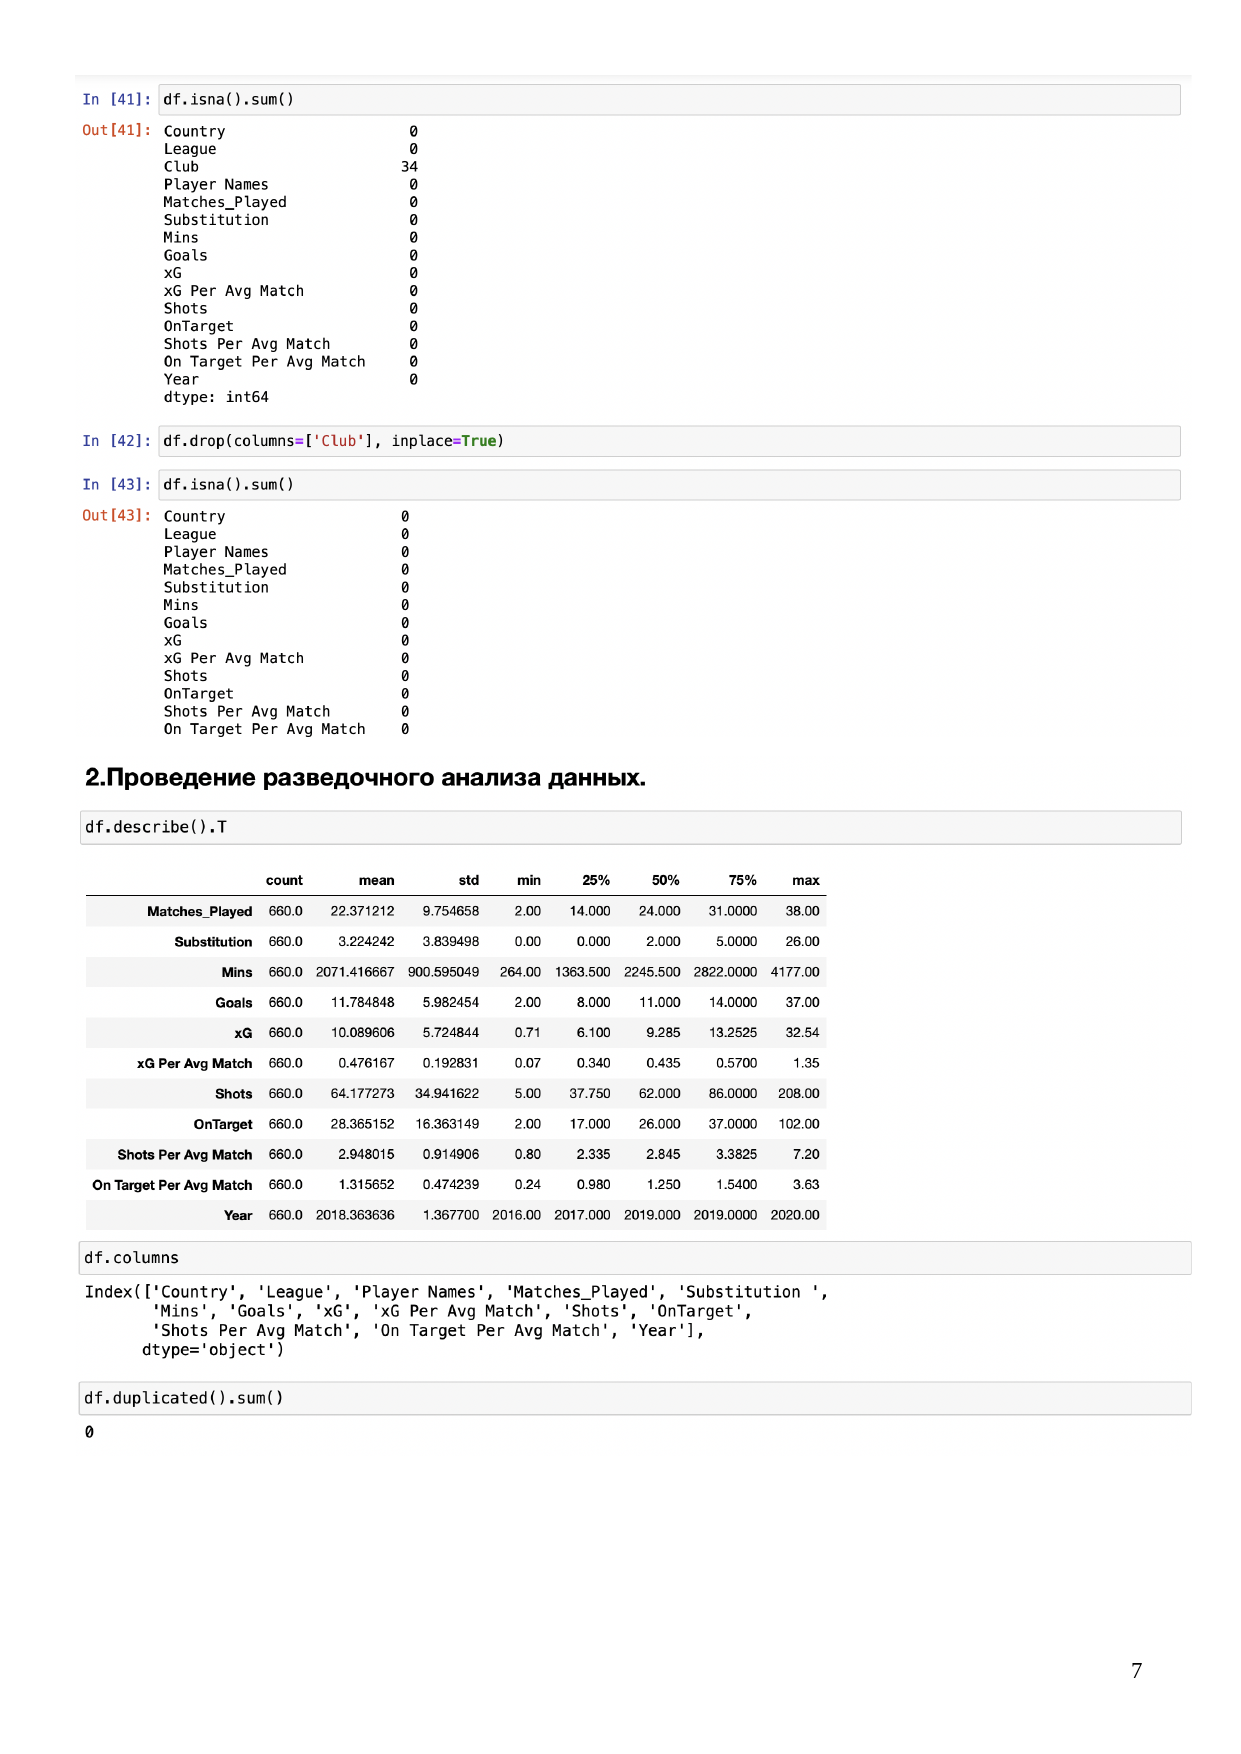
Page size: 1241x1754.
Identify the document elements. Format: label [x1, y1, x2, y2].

picture [75, 75, 1192, 737]
picture [75, 756, 1192, 1456]
